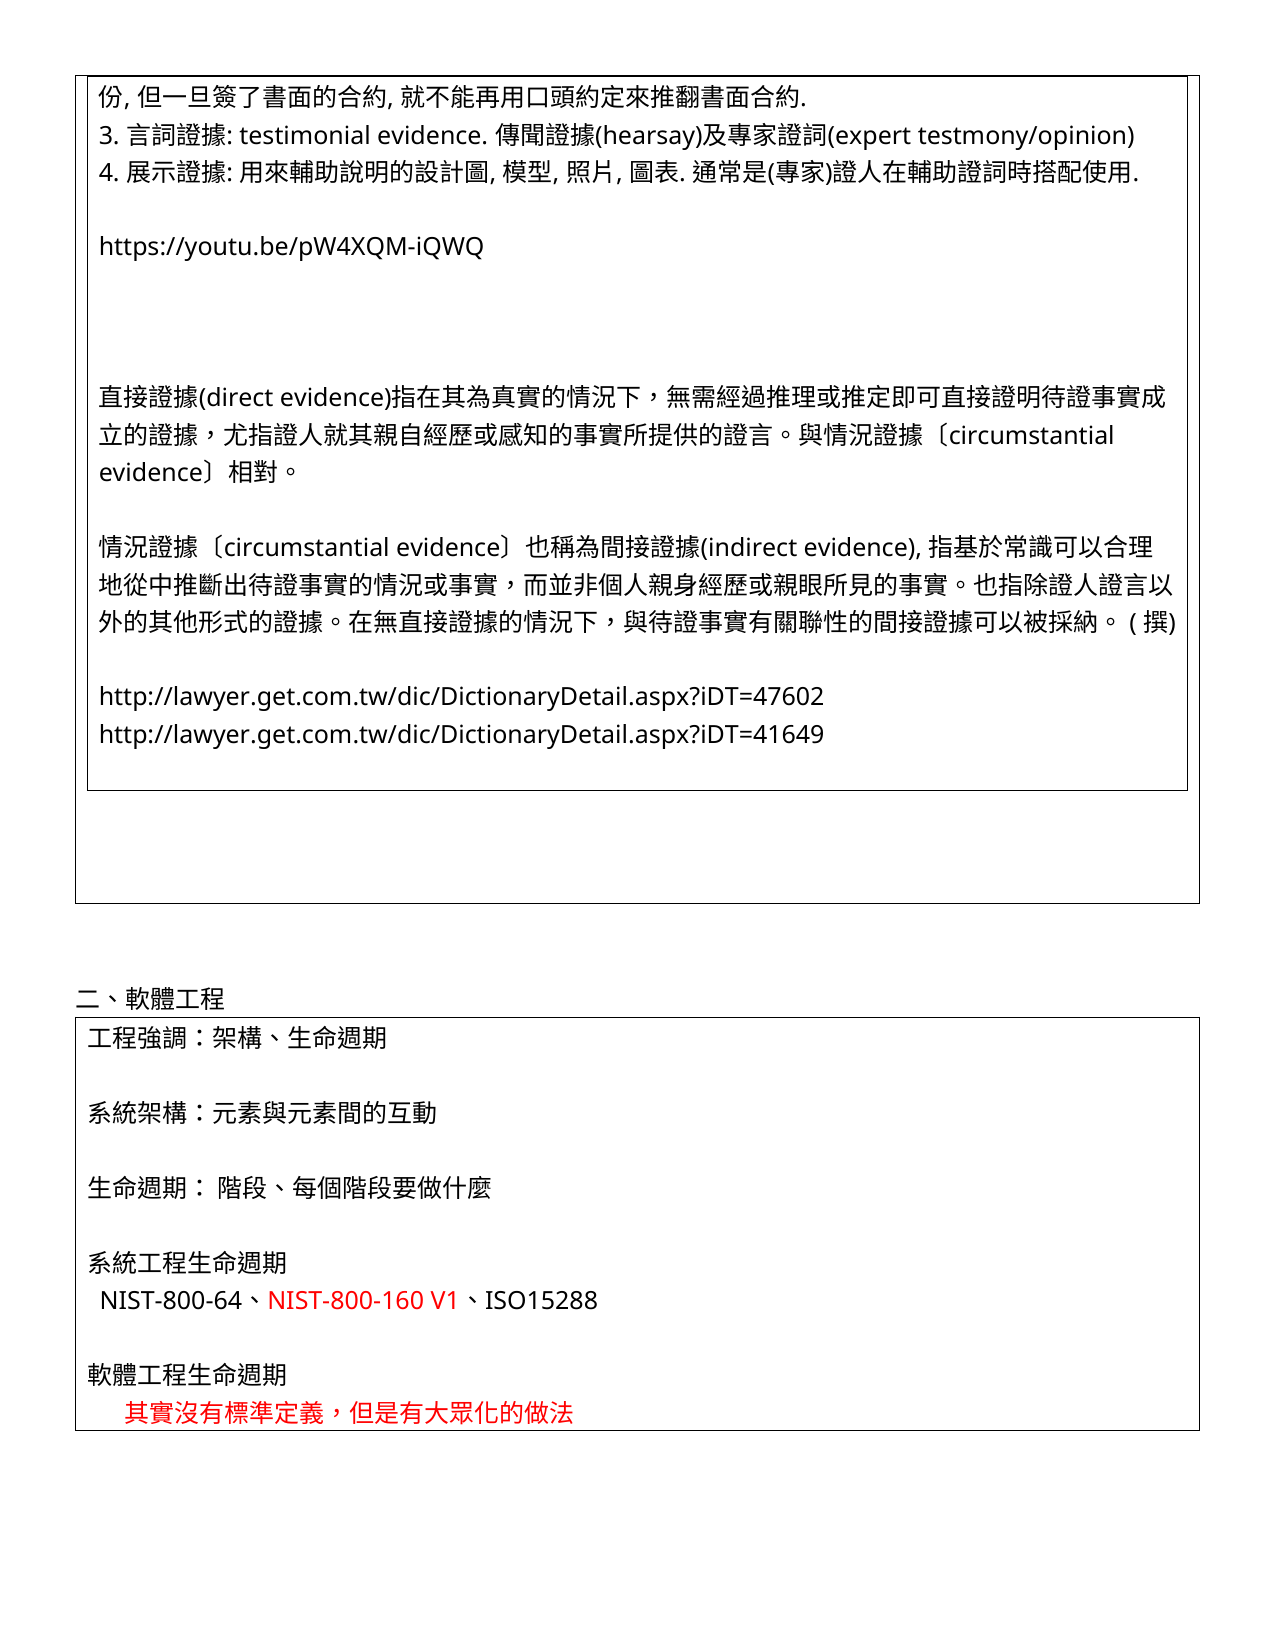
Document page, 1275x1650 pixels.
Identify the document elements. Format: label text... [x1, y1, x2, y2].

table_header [76, 76, 1199, 903]
text 二、軟體工程 [75, 979, 1200, 1017]
